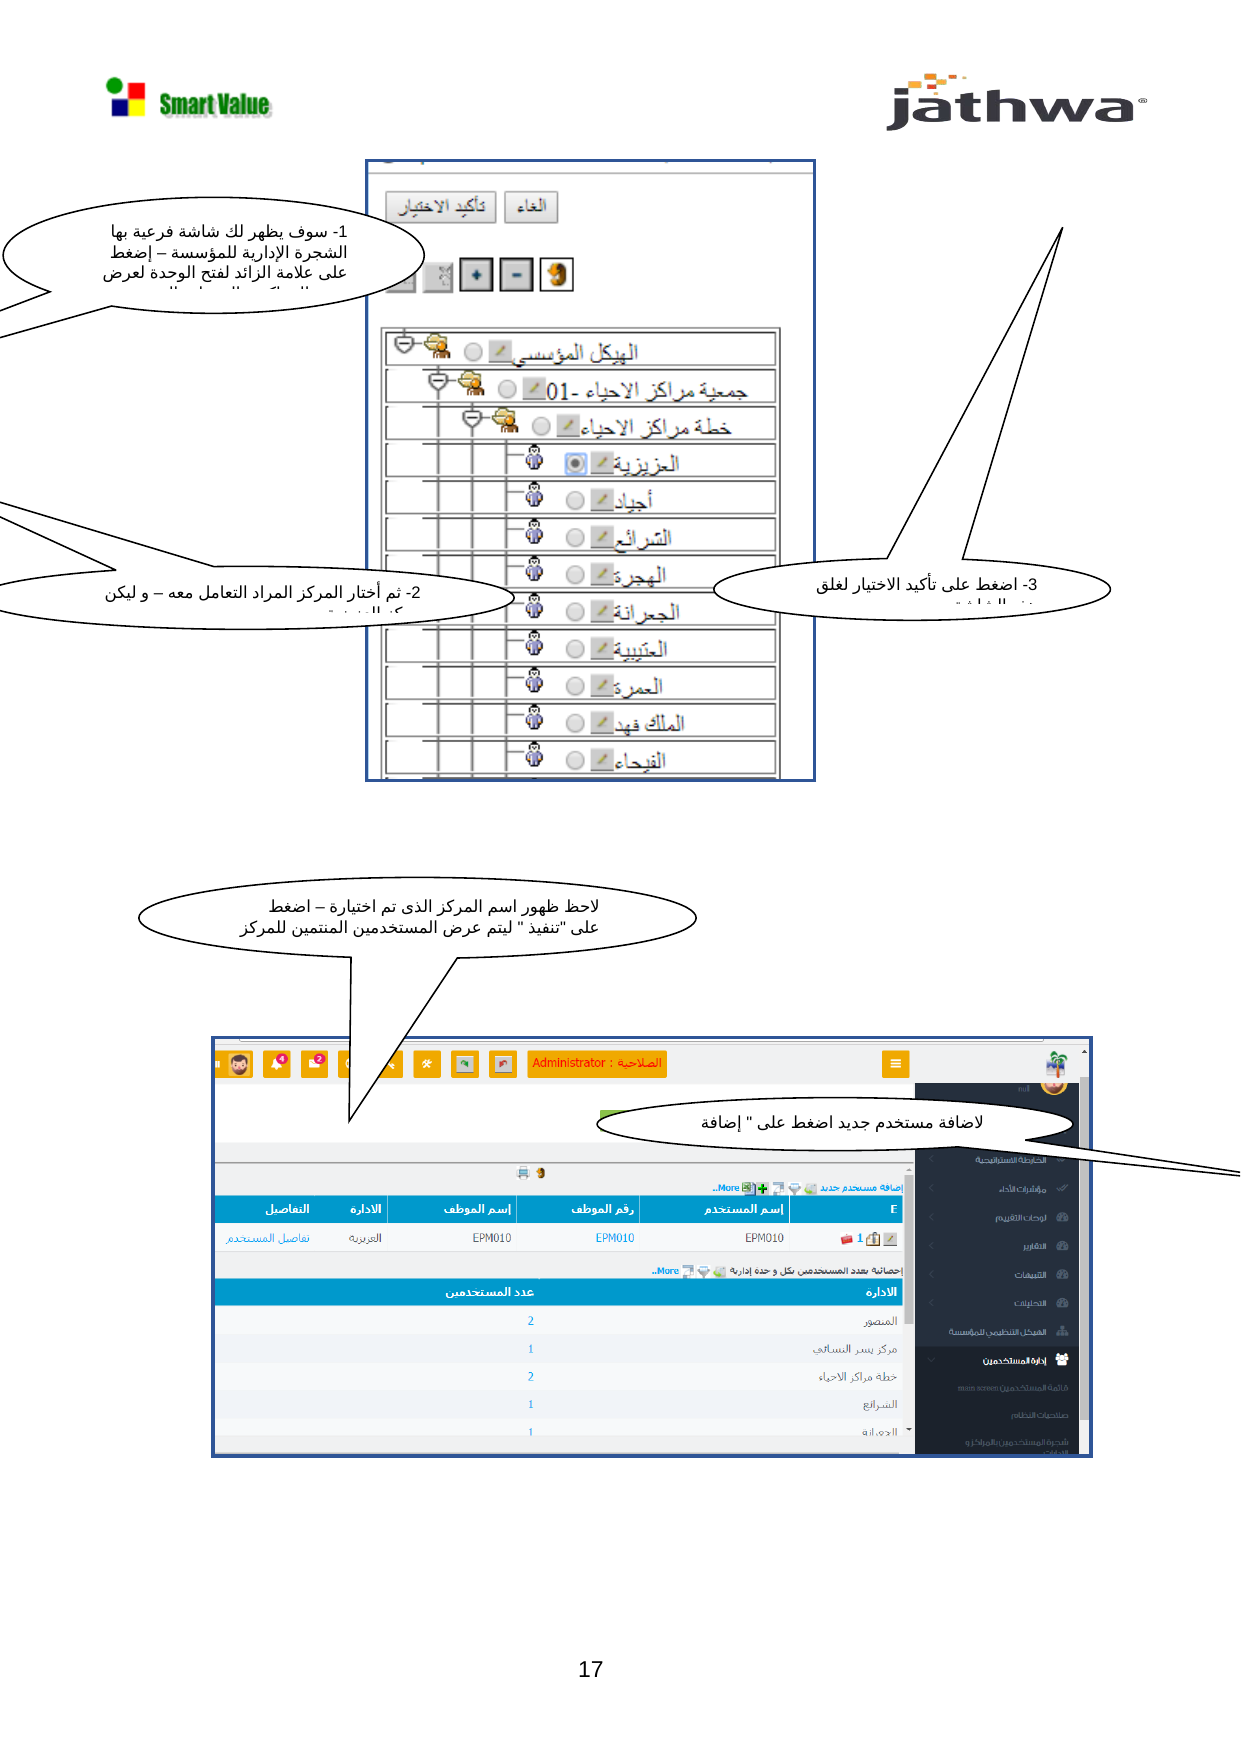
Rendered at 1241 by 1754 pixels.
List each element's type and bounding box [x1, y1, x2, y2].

picture [215, 1039, 1089, 1454]
picture [103, 74, 287, 131]
picture [368, 162, 813, 779]
picture [374, 1205, 380, 1212]
picture [886, 73, 1148, 131]
